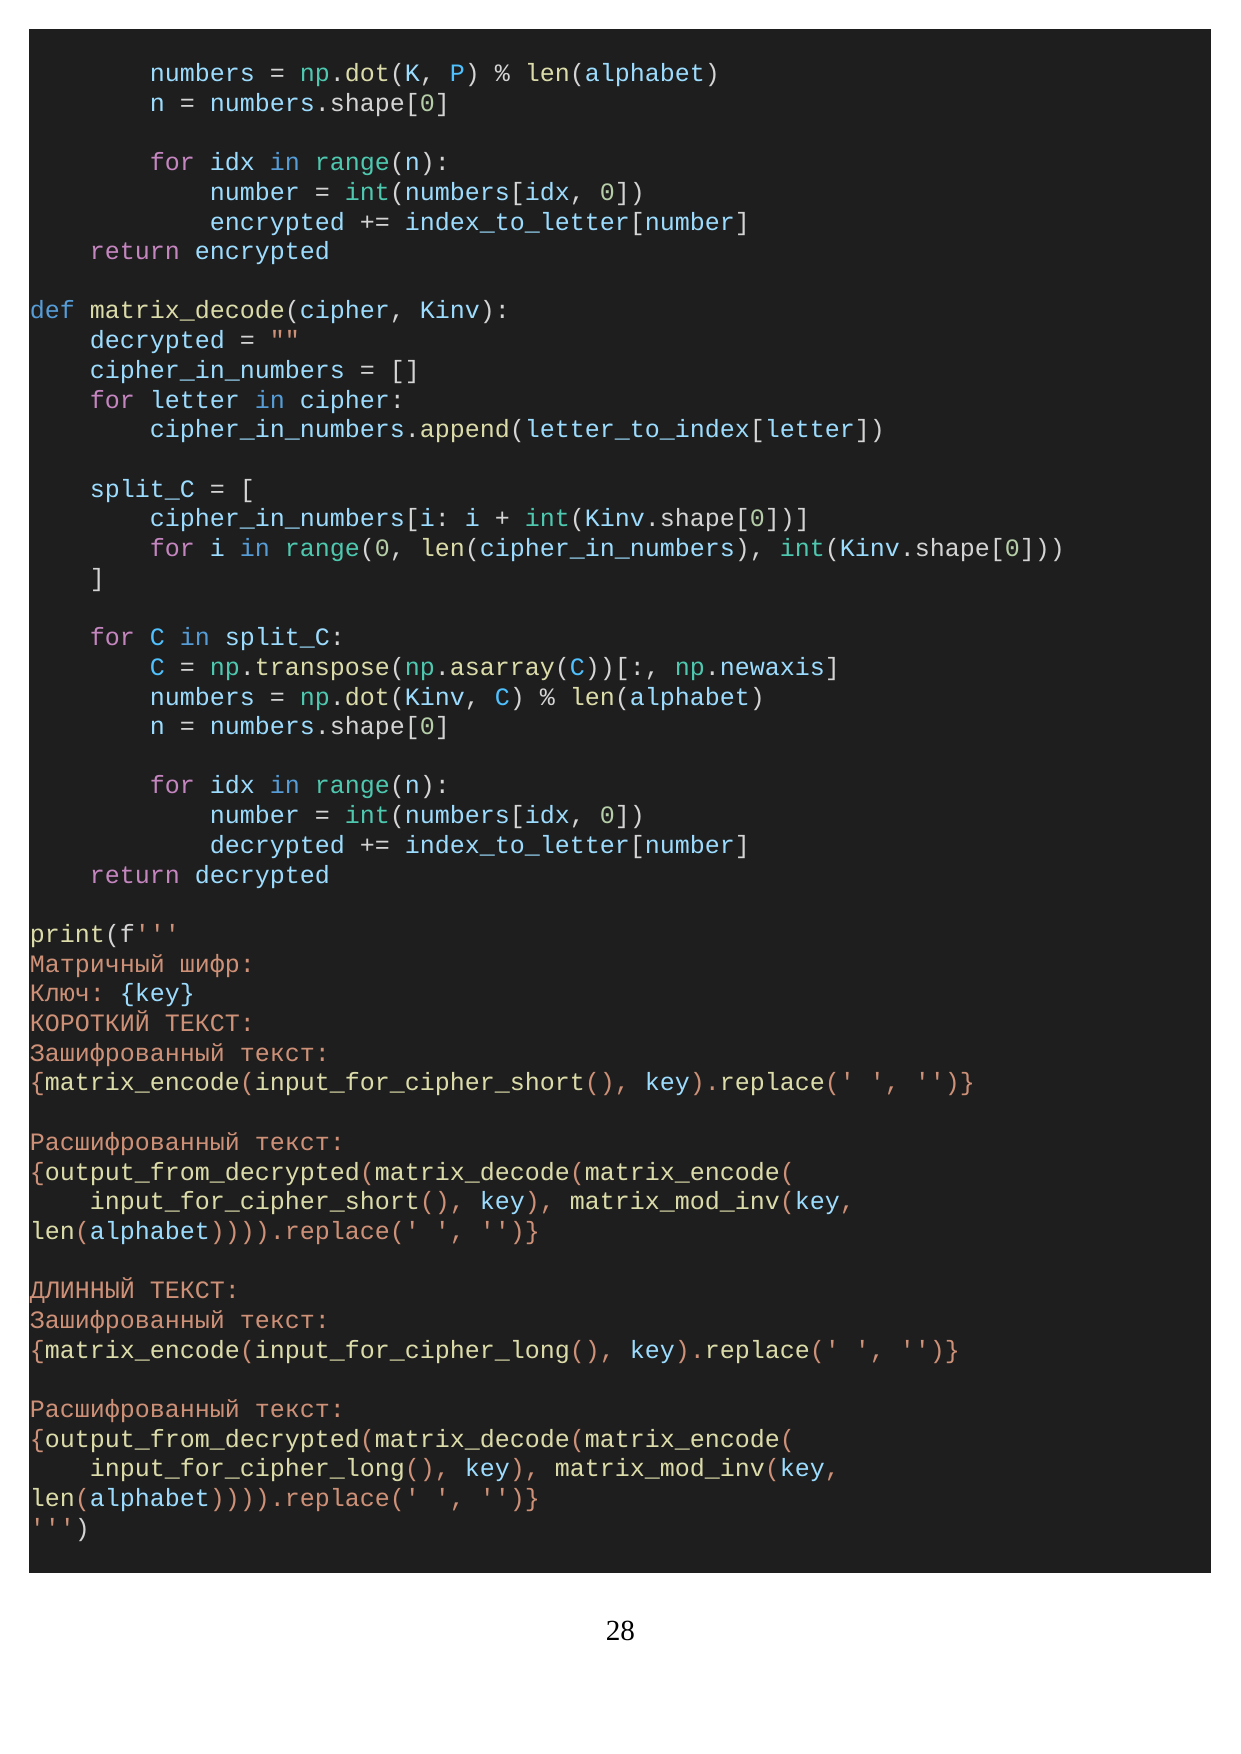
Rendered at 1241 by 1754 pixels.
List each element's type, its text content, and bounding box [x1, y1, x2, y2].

text cipher_in_numbers.append(letter_to_index[letter]) [29, 416, 1211, 445]
text return decrypted [29, 861, 1211, 891]
text КОРОТКИЙ ТЕКСТ: [29, 1009, 1211, 1039]
text numbers = np.dot(K, P) % len(alphabet) [29, 59, 1211, 89]
text decrypted += index_to_letter[number] [29, 831, 1211, 861]
text Матричный шифр: [29, 950, 1211, 979]
text C = np.transpose(np.asarray(C))[:, np.newaxis] [29, 653, 1211, 683]
text split_C = [ [29, 475, 1211, 504]
text ] [29, 564, 1211, 594]
text {output_from_decrypted(matrix_decode(matrix_encode( [29, 1158, 1211, 1187]
text for idx in range(n): [29, 148, 1211, 178]
text return encrypted [29, 237, 1211, 267]
text decrypted = "" [29, 326, 1211, 356]
text Зашифрованный текст: [29, 1306, 1211, 1336]
text Расшифрованный текст: [29, 1395, 1211, 1425]
text input_for_cipher_long(), key), matrix_mod_inv(key, len(alphabet)))).replace(' ', '')} [29, 1454, 1211, 1514]
text number = int(numbers[idx, 0]) [29, 801, 1211, 831]
text n = numbers.shape[0] [29, 712, 1211, 742]
text Ключ: {key} [29, 979, 1211, 1009]
text ''') [29, 1514, 1211, 1544]
text def matrix_decode(cipher, Kinv): [29, 297, 1211, 326]
text ДЛИННЫЙ ТЕКСТ: [29, 1276, 1211, 1306]
text for letter in cipher: [29, 386, 1211, 416]
text cipher_in_numbers[i: i + int(Kinv.shape[0])] [29, 504, 1211, 534]
text print(f''' [29, 920, 1211, 950]
text Расшифрованный текст: [29, 1128, 1211, 1158]
text n = numbers.shape[0] [29, 89, 1211, 119]
text for C in split_C: [29, 623, 1211, 653]
text for idx in range(n): [29, 772, 1211, 801]
text {matrix_encode(input_for_cipher_long(), key).replace(' ', '')} [29, 1336, 1211, 1366]
text {matrix_encode(input_for_cipher_short(), key).replace(' ', '')} [29, 1069, 1211, 1098]
text input_for_cipher_short(), key), matrix_mod_inv(key, len(alphabet)))).replace(' ', '')} [29, 1187, 1211, 1247]
text Зашифрованный текст: [29, 1039, 1211, 1069]
text {output_from_decrypted(matrix_decode(matrix_encode( [29, 1425, 1211, 1454]
text for i in range(0, len(cipher_in_numbers), int(Kinv.shape[0])) [29, 534, 1211, 564]
text cipher_in_numbers = [] [29, 356, 1211, 386]
text numbers = np.dot(Kinv, C) % len(alphabet) [29, 683, 1211, 712]
text number = int(numbers[idx, 0]) [29, 178, 1211, 208]
text encrypted += index_to_letter[number] [29, 208, 1211, 237]
